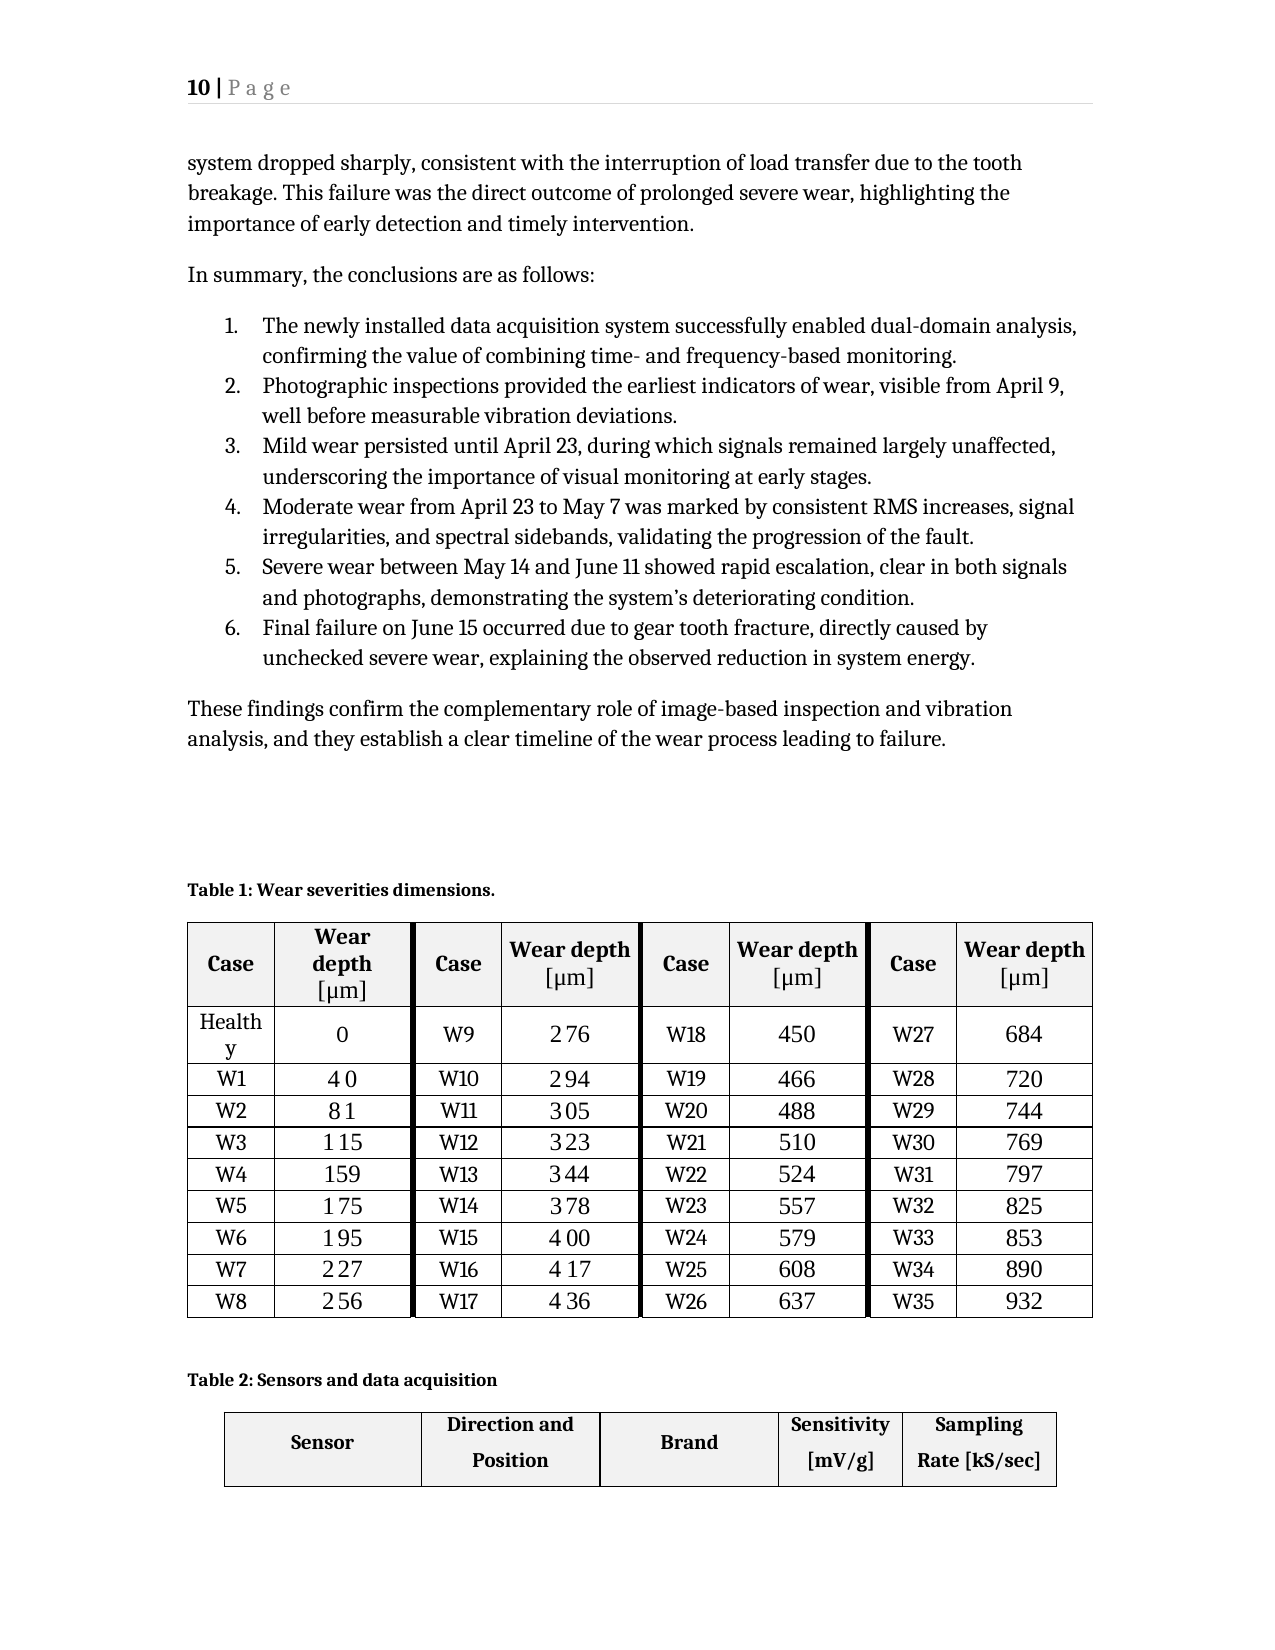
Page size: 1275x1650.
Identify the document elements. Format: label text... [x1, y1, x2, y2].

table_header [411, 923, 415, 1317]
table_cell [957, 1096, 1092, 1126]
table_cell [957, 1159, 1092, 1190]
table_cell W6 [188, 1223, 274, 1253]
table_cell [730, 1191, 865, 1222]
table_cell W3 [188, 1128, 274, 1158]
table_cell [730, 1064, 865, 1095]
list Final failure on June 15 occurred due to gear tooth fracture, directly caused by unchecked severe wear, explaining the observed reduction in system energy. [225, 614, 1093, 671]
table_cell W19 [643, 1064, 729, 1095]
table_cell [730, 1255, 865, 1285]
table_cell [275, 1191, 410, 1222]
table_cell W11 [416, 1096, 501, 1126]
table_cell [502, 1223, 638, 1253]
table_cell W12 [416, 1128, 501, 1158]
table_cell W4 [188, 1159, 274, 1190]
table_header Wear depth [957, 923, 1092, 1006]
table_header Direction and Position [422, 1413, 599, 1486]
table_cell W25 [643, 1255, 729, 1285]
table_header Sensor [225, 1413, 421, 1486]
table_cell W9 [416, 1007, 501, 1063]
table_header Wear depth [275, 923, 410, 1006]
table_cell 0 [275, 1007, 410, 1063]
table_cell [502, 1255, 638, 1285]
table_cell W13 [416, 1159, 501, 1190]
table_header Case [416, 923, 501, 1006]
list Photographic inspections provided the earliest indicators of wear, visible from April 9, well before measurable vibration deviations. [225, 373, 1093, 429]
table_cell W24 [643, 1223, 729, 1253]
table_cell W34 [871, 1255, 956, 1285]
table_cell W35 [871, 1286, 956, 1317]
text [187, 150, 1093, 237]
list Mild wear persisted until April 23, during which signals remained largely unaffected, underscoring the importance of visual monitoring at early stages. [225, 433, 1093, 490]
table_cell W5 [188, 1191, 274, 1222]
table_cell [957, 1128, 1092, 1158]
table_header Case [643, 923, 729, 1006]
table_cell W21 [643, 1128, 729, 1158]
table_header Brand [601, 1413, 778, 1486]
table_cell [275, 1096, 410, 1126]
table_cell [502, 1096, 638, 1126]
table_cell W22 [643, 1159, 729, 1190]
table_cell W33 [871, 1223, 956, 1253]
table_cell [730, 1223, 865, 1253]
list Moderate wear from April 23 to May 7 was marked by consistent RMS increases, signal irregularities, and spectral sidebands, validating the progression of the fault. [225, 494, 1093, 550]
table_cell [730, 1007, 865, 1063]
list The newly installed data acquisition system successfully enabled dual-domain analysis, confirming the value of combining time- and frequency-based monitoring. [225, 312, 1093, 369]
table_cell W10 [416, 1064, 501, 1095]
text In summary, the conclusions are as follows: [187, 261, 1093, 288]
table_cell [275, 1255, 410, 1285]
table_cell [730, 1286, 865, 1317]
table_cell [275, 1159, 410, 1190]
table_cell W20 [643, 1096, 729, 1126]
table_cell [502, 1159, 638, 1190]
table_cell W31 [871, 1159, 956, 1190]
table_header Sampling Rate [kS/sec] [903, 1413, 1056, 1486]
table_cell [275, 1064, 410, 1095]
table_header [866, 923, 870, 1317]
table_cell W2 [188, 1096, 274, 1126]
table_cell W14 [416, 1191, 501, 1222]
table_cell W30 [871, 1128, 956, 1158]
table_cell [275, 1223, 410, 1253]
table_cell W23 [643, 1191, 729, 1222]
table_cell [502, 1286, 638, 1317]
table_header Case [188, 923, 274, 1006]
table_cell [275, 1286, 410, 1317]
text Table 1: Wear severities dimensions. [187, 879, 1093, 901]
table_cell W26 [643, 1286, 729, 1317]
table_cell [957, 1255, 1092, 1285]
table_header Wear depth [502, 923, 638, 1006]
table_cell [730, 1096, 865, 1126]
table_cell W18 [643, 1007, 729, 1063]
table_cell [502, 1064, 638, 1095]
table_cell W29 [871, 1096, 956, 1126]
table_cell Healthy [188, 1007, 274, 1063]
table_cell [957, 1064, 1092, 1095]
table_header Case [871, 923, 956, 1006]
table_header Sensitivity [mV/g] [779, 1413, 902, 1486]
table_cell W8 [188, 1286, 274, 1317]
table_cell W1 [188, 1064, 274, 1095]
table_cell [275, 1128, 410, 1158]
table_cell W32 [871, 1191, 956, 1222]
table_cell W16 [416, 1255, 501, 1285]
table_cell W27 [871, 1007, 956, 1063]
table_cell W15 [416, 1223, 501, 1253]
list Severe wear between May 14 and June 11 showed rapid escalation, clear in both signals and photographs, demonstrating the system’s deteriorating condition. [225, 554, 1093, 611]
table_header Wear depth [730, 923, 865, 1006]
table_cell W28 [871, 1064, 956, 1095]
table_cell W17 [416, 1286, 501, 1317]
table_cell [957, 1007, 1092, 1063]
table_cell [502, 1007, 638, 1063]
table_cell [730, 1159, 865, 1190]
table_cell W7 [188, 1255, 274, 1285]
table_cell [957, 1191, 1092, 1222]
table_cell [502, 1191, 638, 1222]
table_cell [730, 1128, 865, 1158]
table_cell [502, 1128, 638, 1158]
table_cell [957, 1223, 1092, 1253]
table_cell [957, 1286, 1092, 1317]
text These findings confirm the complementary role of image-based inspection and vibration analysis, and they establish a clear timeline of the wear process leading to failure. [187, 696, 1093, 752]
